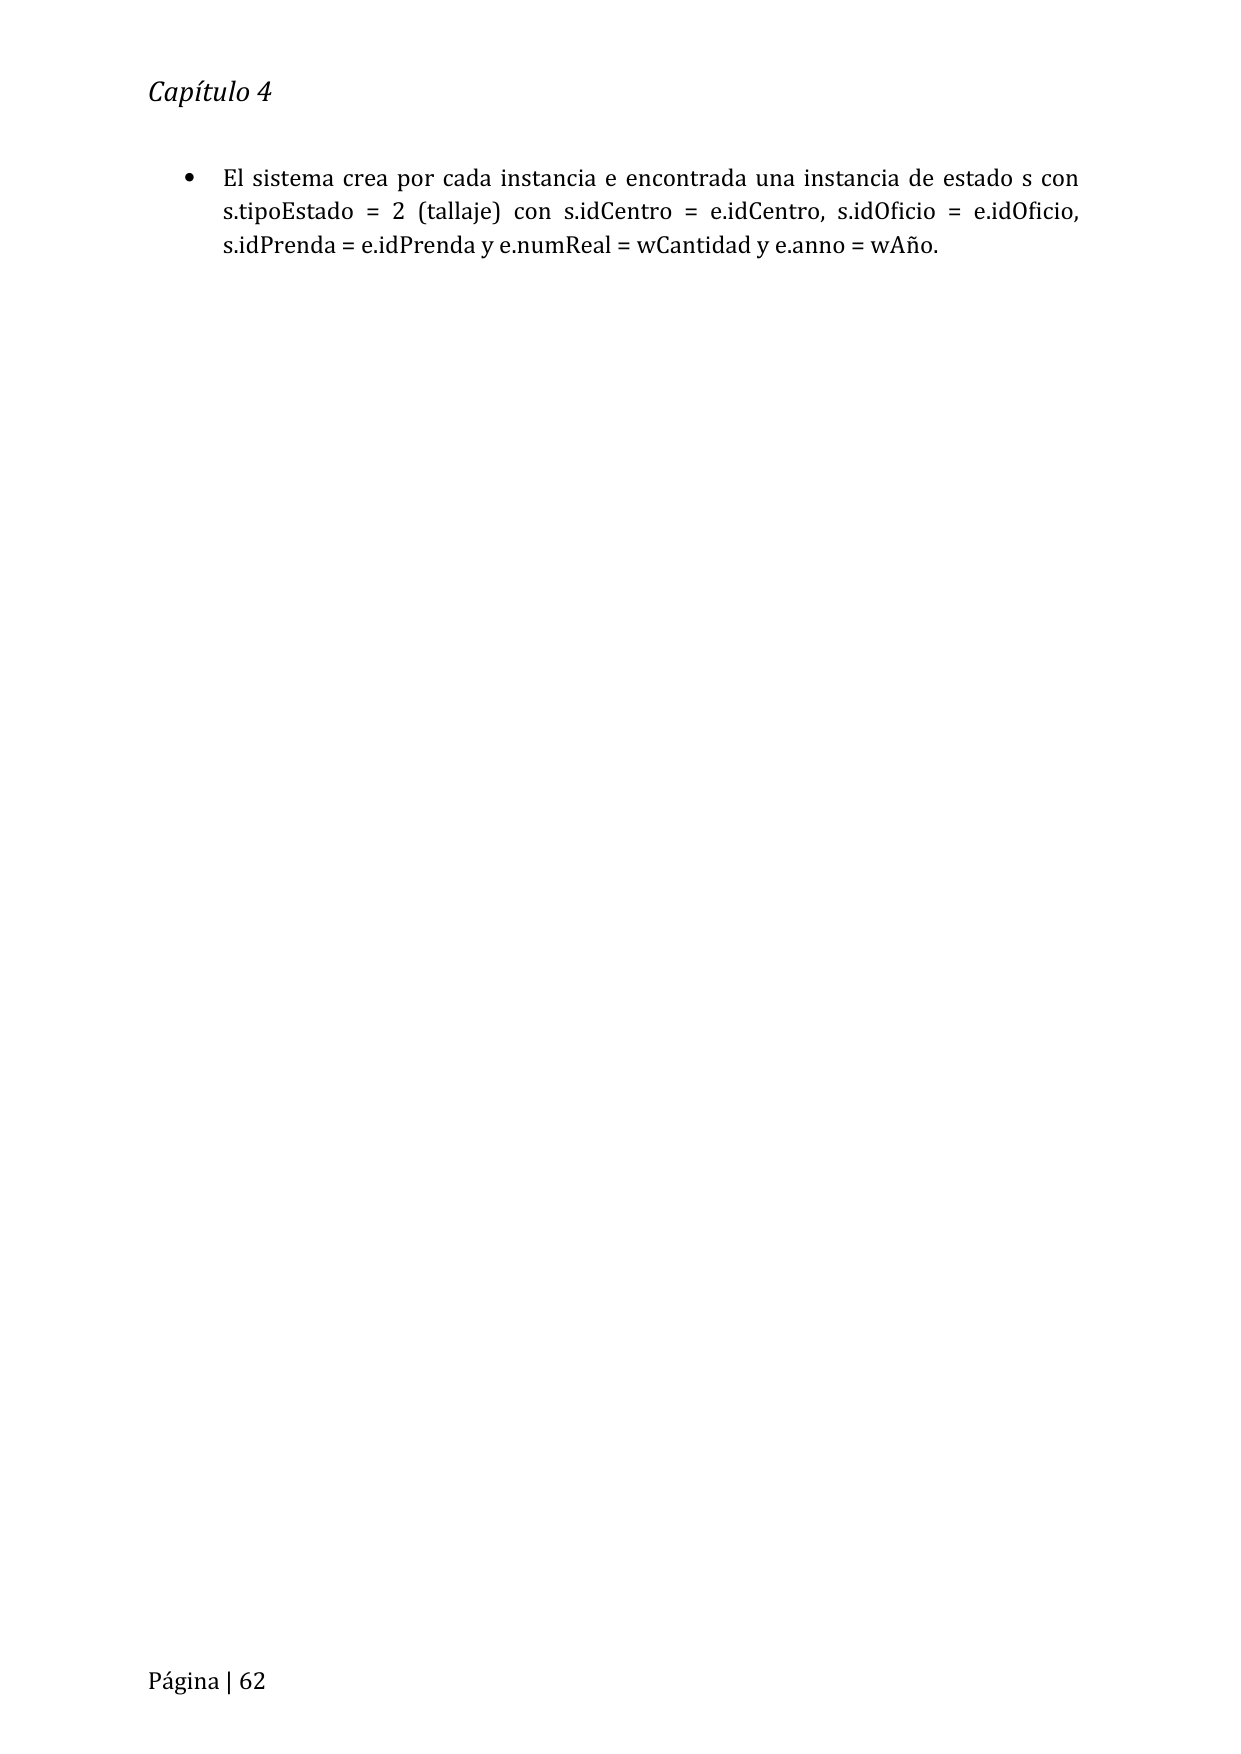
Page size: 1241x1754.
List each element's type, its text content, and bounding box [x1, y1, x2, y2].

list El sistema crea por cada instancia e encontrada una instancia de estado s con s.tipoEstado = 2 (tallaje) con s.idCentro = e.idCentro, s.idOficio = e.idOficio, s.idPrenda = e.idPrenda y e.numReal = wCantidad y e.anno = wAño. [185, 162, 1081, 259]
